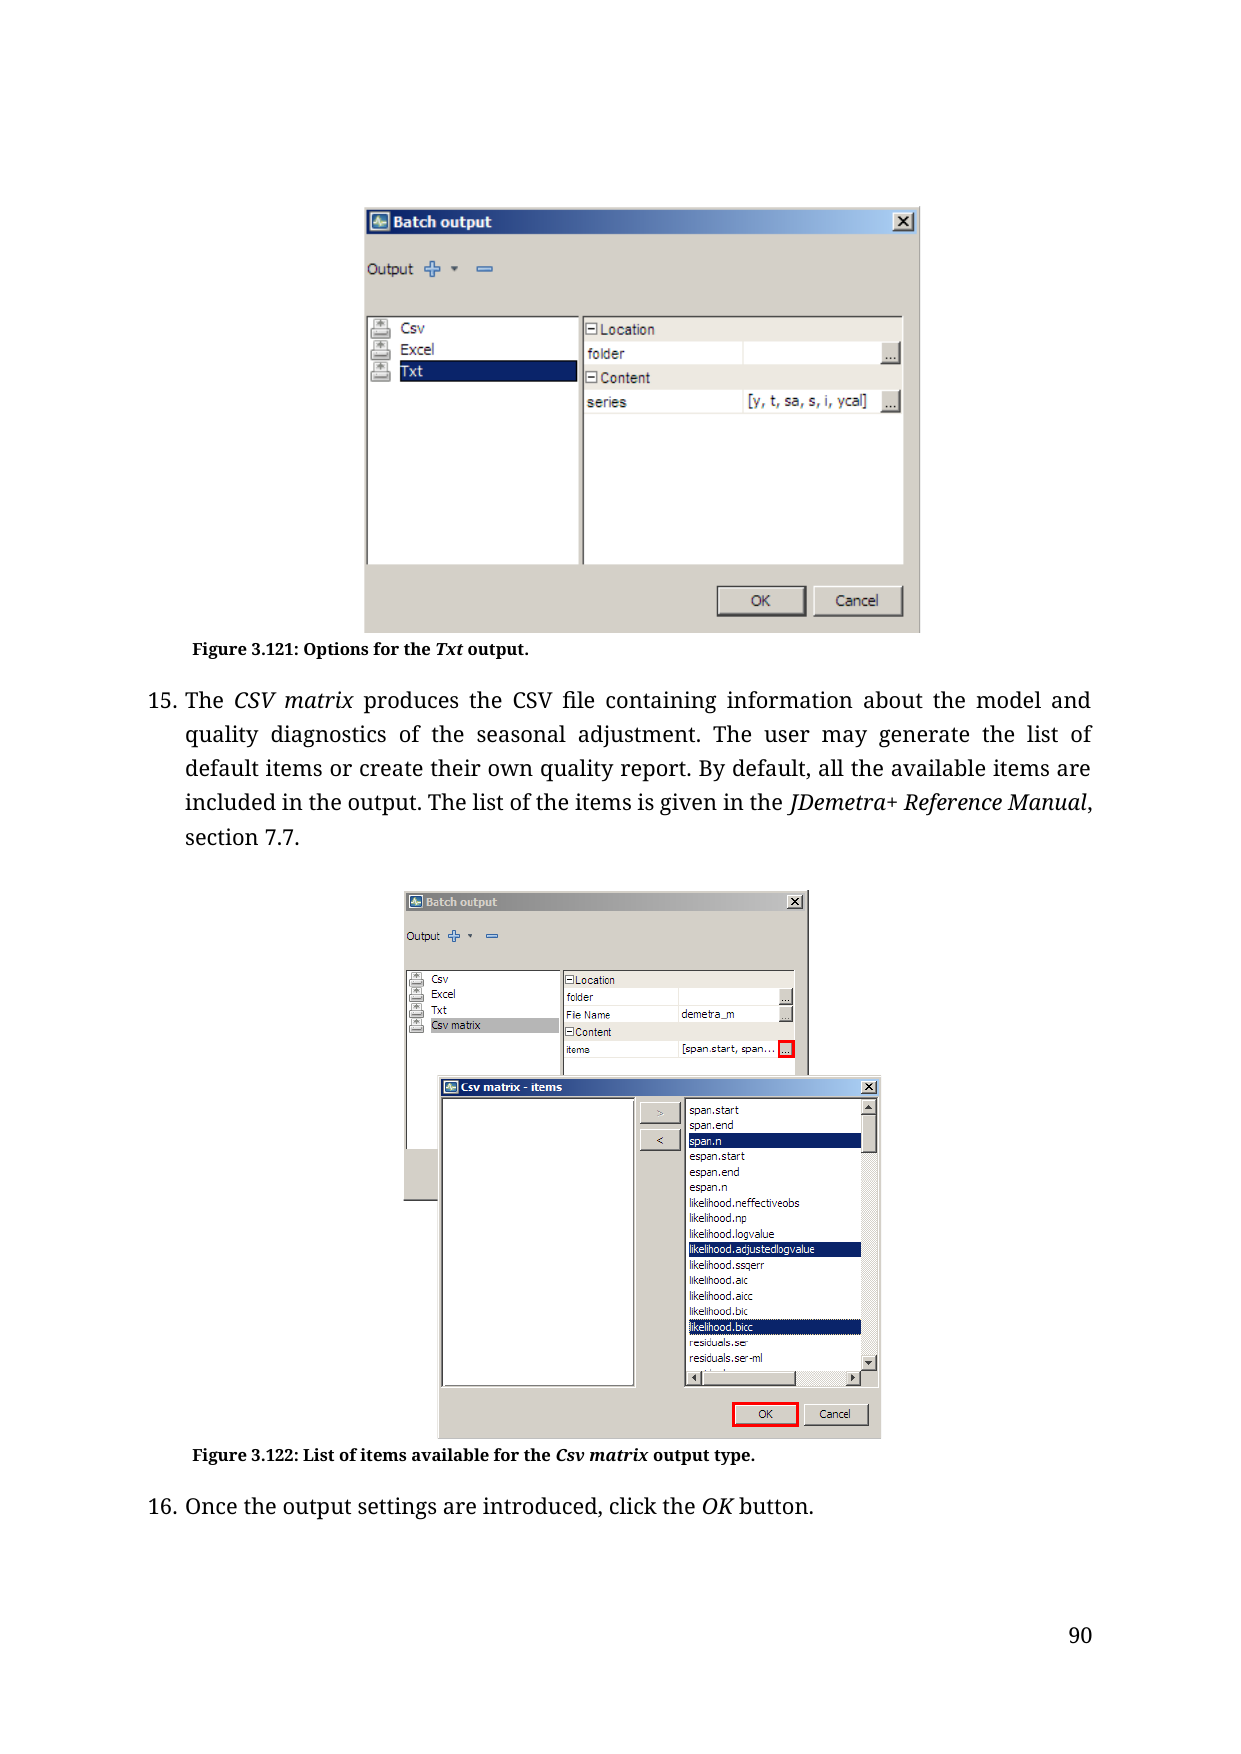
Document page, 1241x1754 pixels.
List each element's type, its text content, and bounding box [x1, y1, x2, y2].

list Once the output settings are introduced, click the OK button. [148, 1491, 1092, 1521]
picture [364, 206, 921, 633]
list The CSV matrix produces the CSV file containing information about the model and quality diagnostics of the seasonal adjustment. The user may generate the list of default items or create their own quality report. By default, all the available items are included in the output. The list of the items is given in the JDemetra+ Reference Manual, section 7.7. [148, 685, 1092, 851]
picture [403, 889, 882, 1439]
